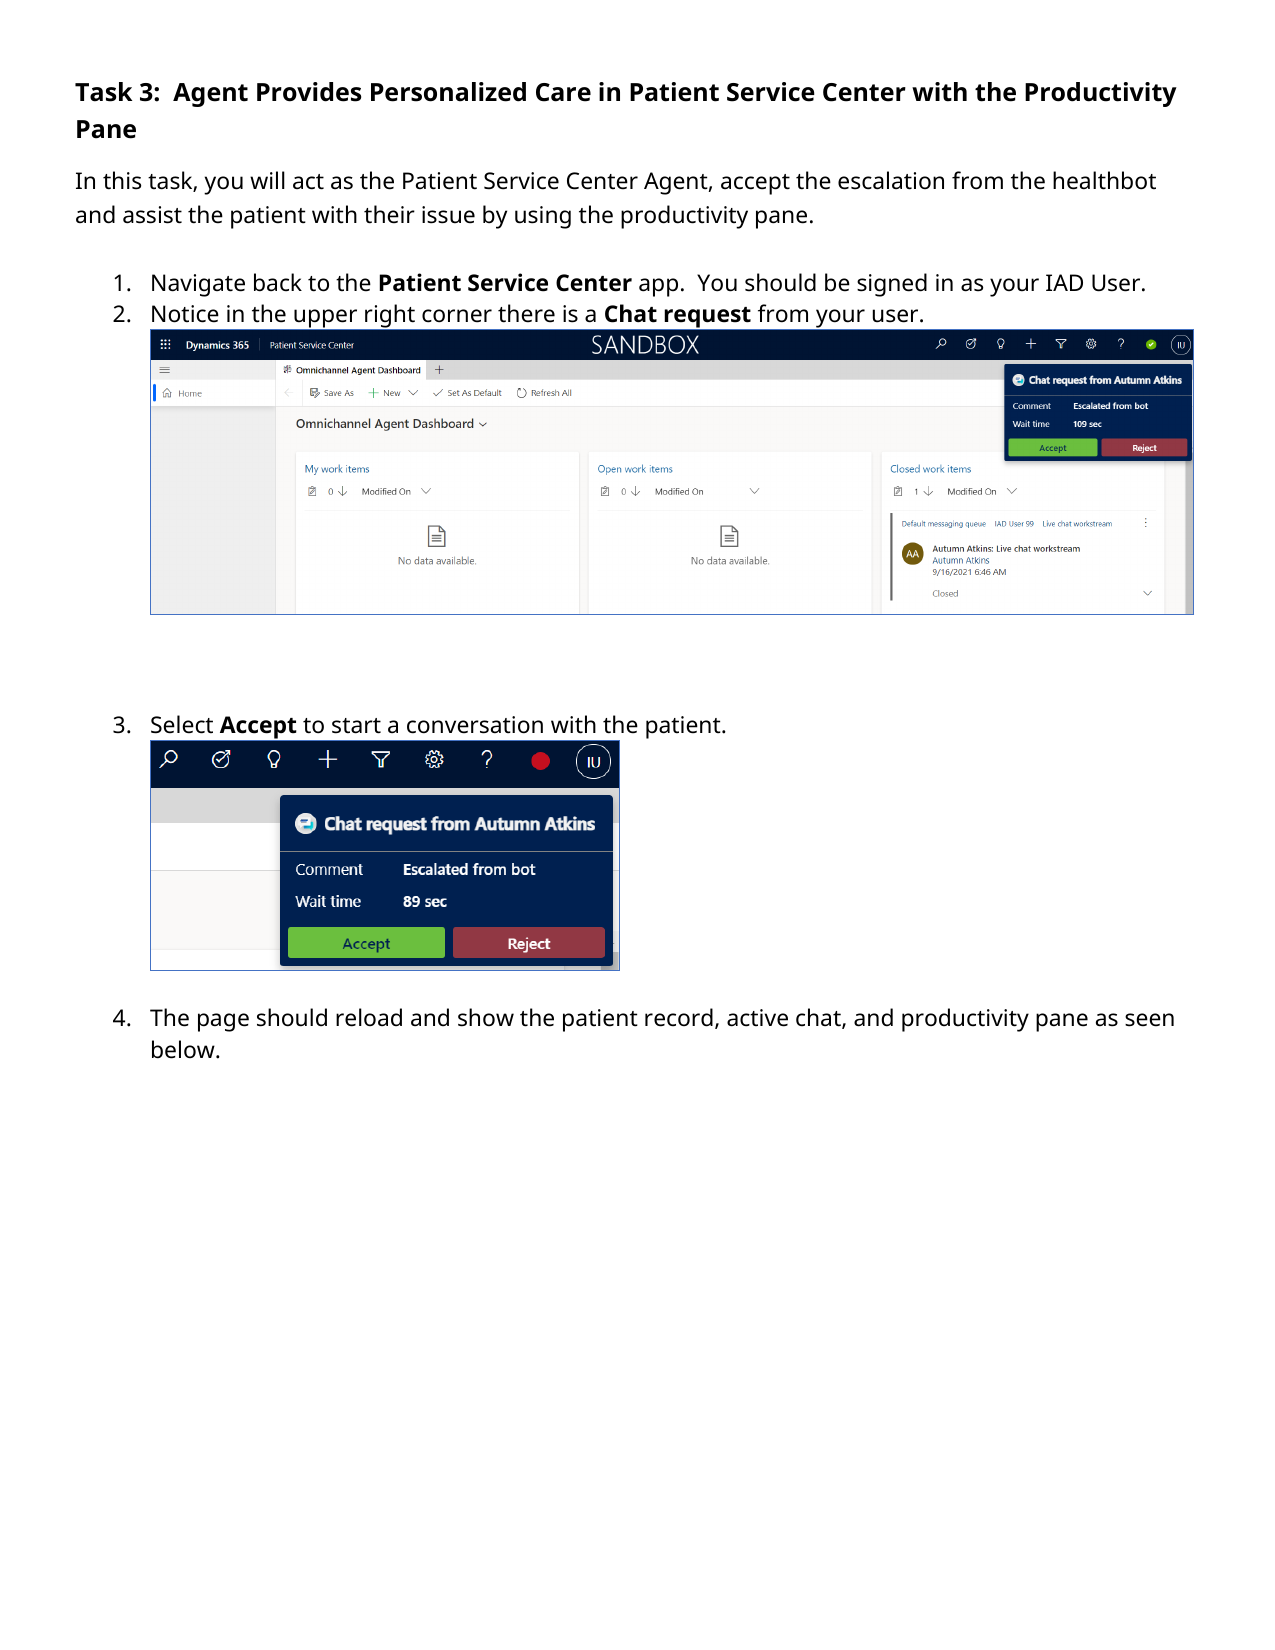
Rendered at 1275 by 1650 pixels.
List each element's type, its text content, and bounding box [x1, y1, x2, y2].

picture [151, 330, 1193, 614]
text In this task, you will act as the Patient Service Center Agent, accept the escalation from the healthbot and assist the patient with their issue by using the productivity pane. [75, 165, 1200, 230]
list Navigate back to the Patient Service Center app. You should be signed in as your IAD User. [112, 266, 1200, 298]
list The page should reload and show the patient record, active chat, and productivity pane as seen below. [112, 1002, 1200, 1065]
subtitle Task 3: Agent Provides Personalized Care in Patient Service Center with the Productivity Pane [75, 75, 1200, 146]
list Notice in the upper right corner there is a Chat request from your user. [112, 298, 1200, 329]
list Select Accept to start a conversation with the patient. [112, 709, 1200, 740]
picture [151, 741, 619, 970]
